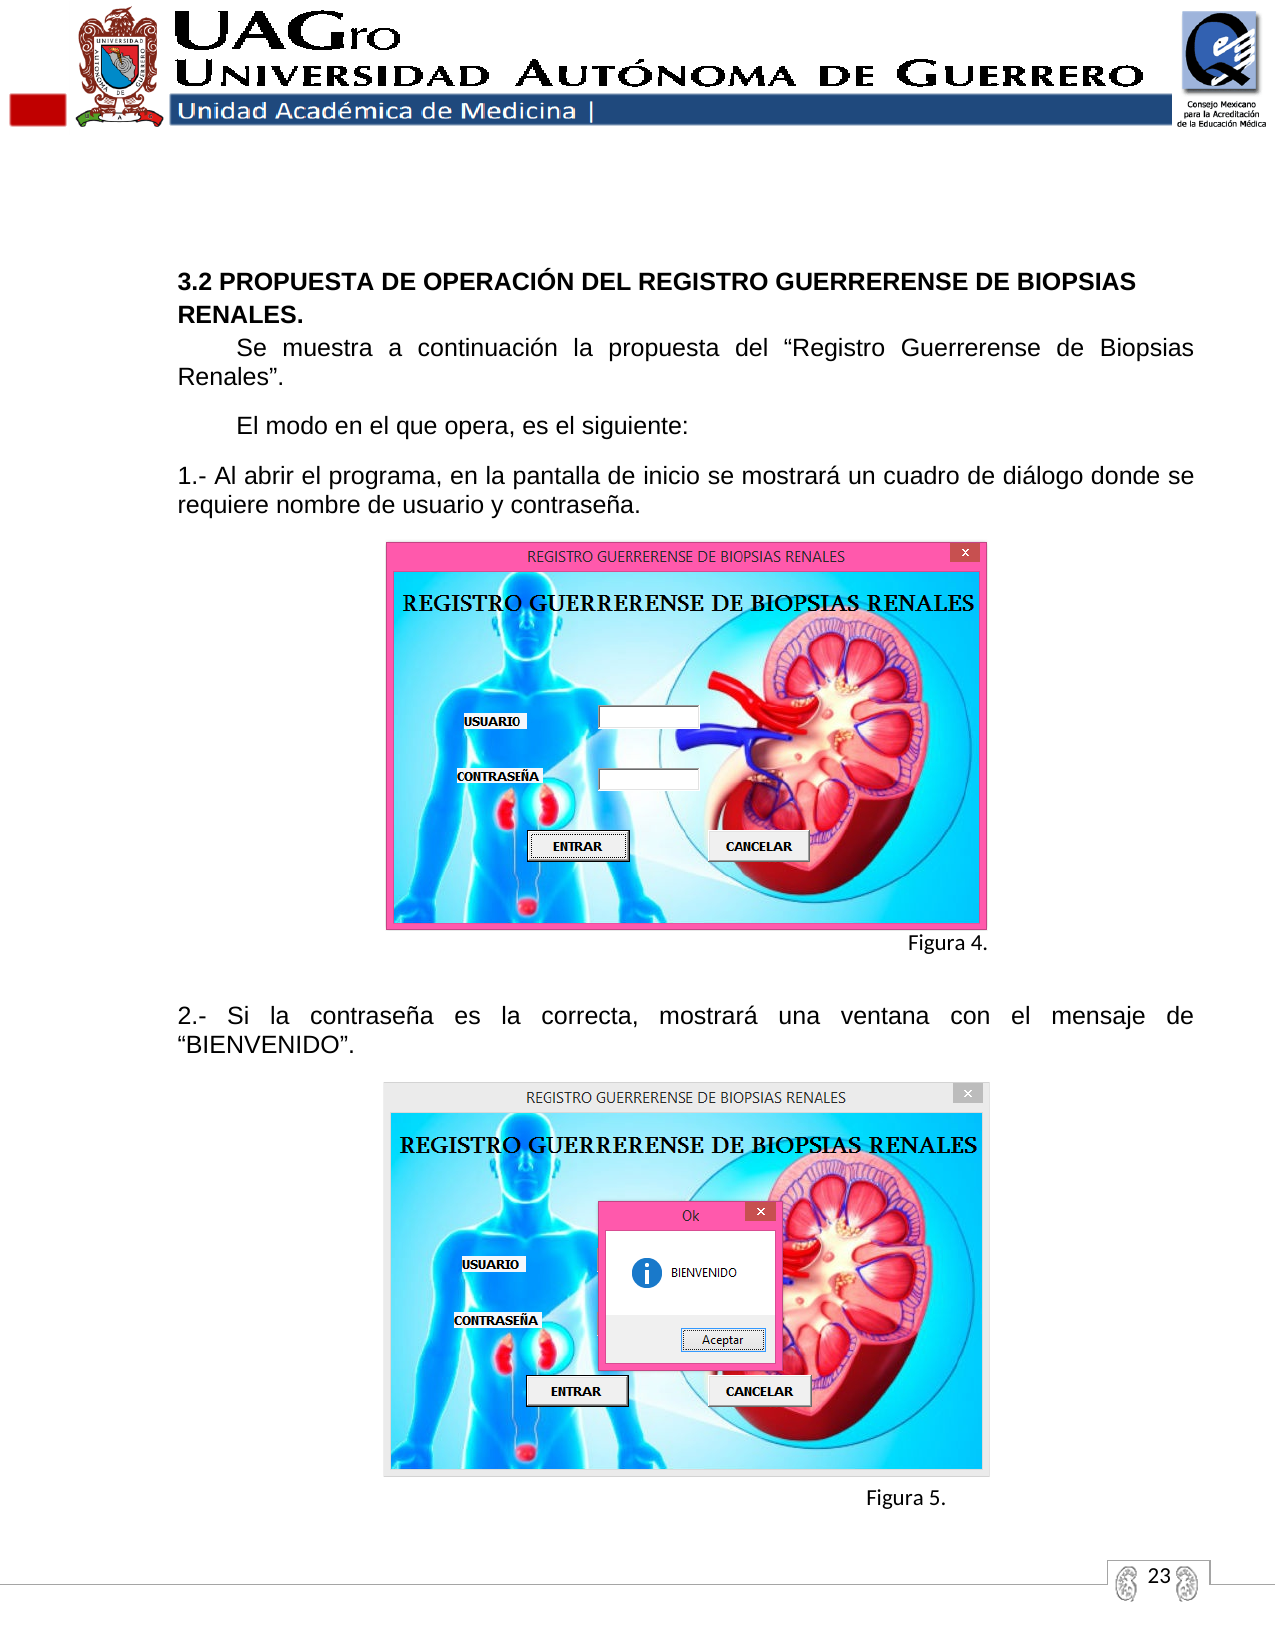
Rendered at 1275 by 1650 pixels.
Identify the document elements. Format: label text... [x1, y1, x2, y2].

text El modo en el que opera, es el siguiente: [177, 411, 1196, 440]
text 1.- Al abrir el programa, en la pantalla de inicio se mostrará un cuadro de diálogo donde se requiere nombre de usuario y contraseña. [177, 461, 1196, 518]
subtitle 3.2 PROPUESTA DE OPERACIÓN DEL REGISTRO GUERRERENSE DE BIOPSIAS RENALES. [177, 267, 1196, 329]
picture [1111, 1562, 1139, 1604]
text Se muestra a continuación la propuesta del “Registro Guerrerense de Biopsias Renales”. [177, 333, 1196, 390]
picture [385, 539, 989, 931]
picture [3, 0, 1272, 135]
text 2.- Si la contraseña es la correcta, mostrará una ventana con el mensaje de “BIENVENIDO”. [177, 1001, 1196, 1059]
picture [383, 1079, 990, 1477]
picture [1174, 1562, 1202, 1604]
